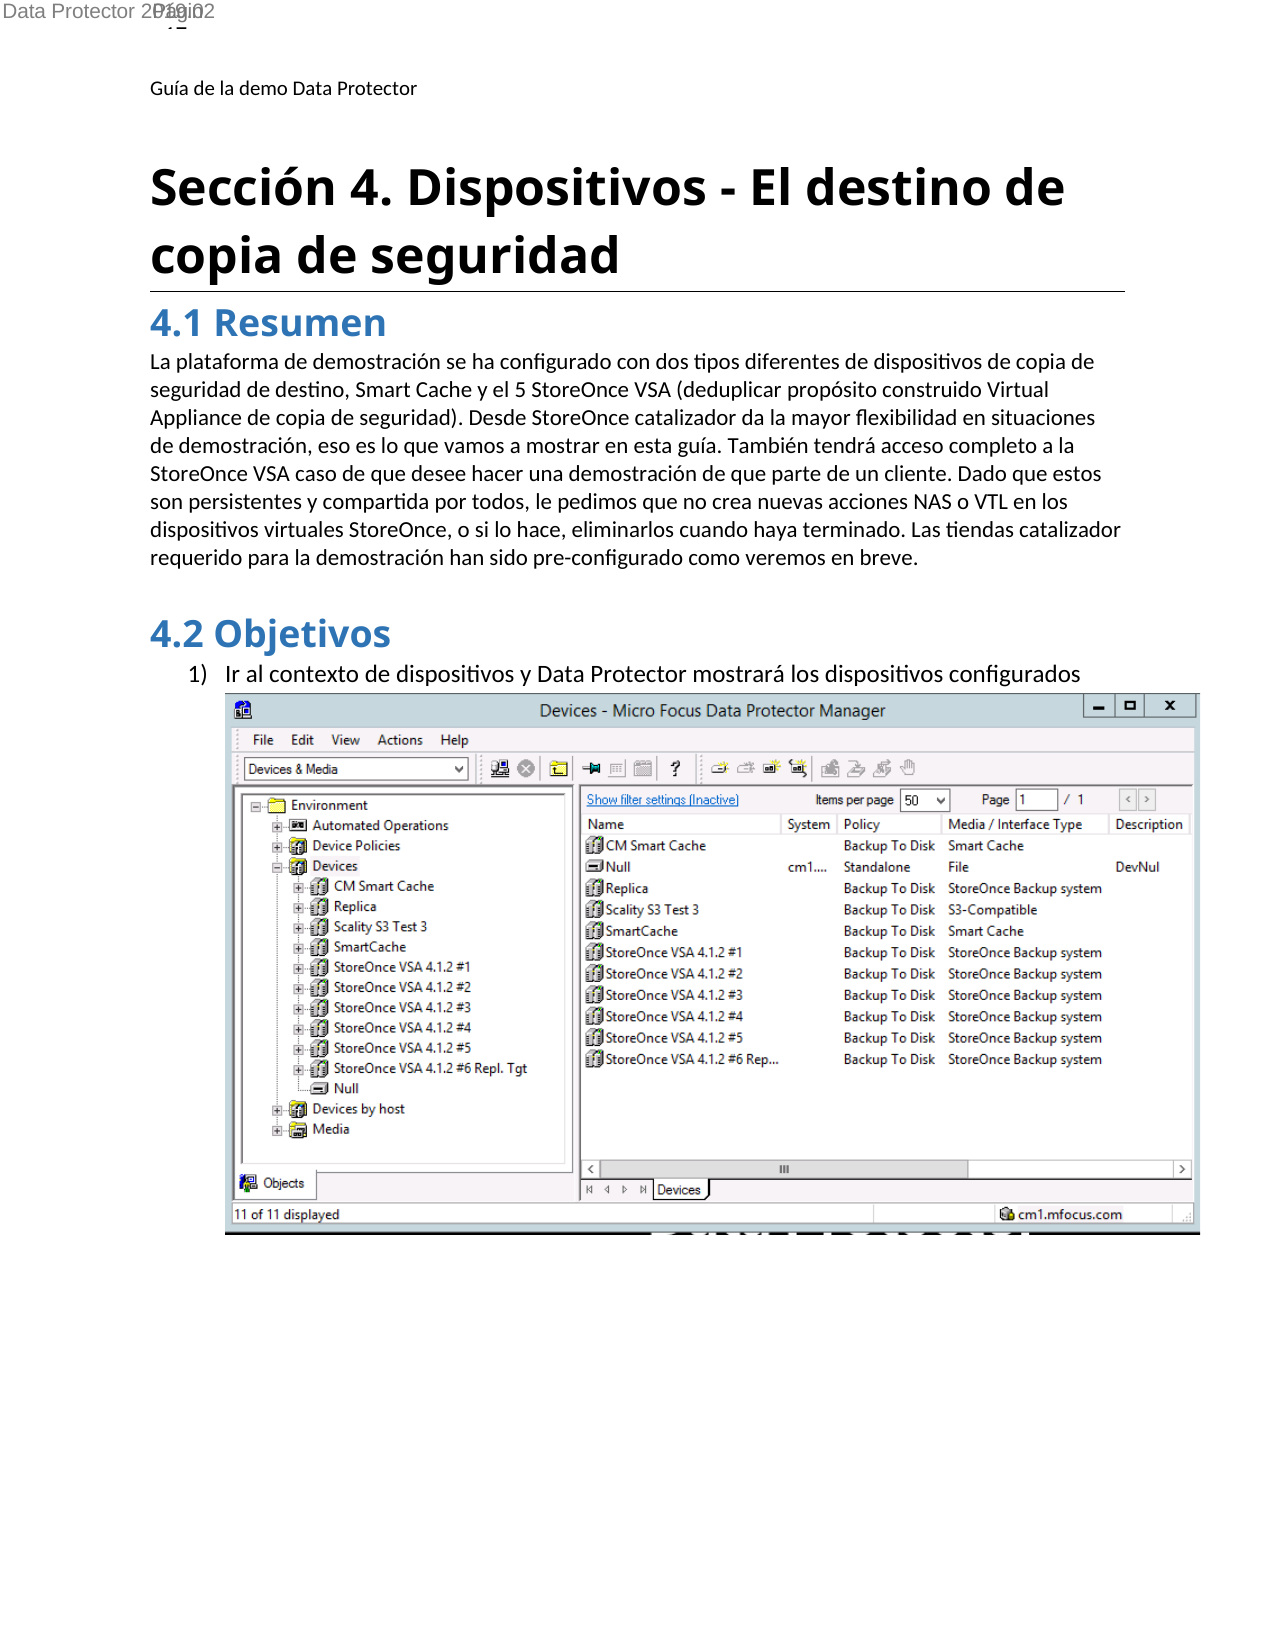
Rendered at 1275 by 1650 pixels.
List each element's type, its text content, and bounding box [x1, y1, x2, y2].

text La plataforma de demostración se ha configurado con dos tipos diferentes de dispositivos de copia de seguridad de destino, Smart Cache y el 5 StoreOnce VSA (deduplicar propósito construido Virtual Appliance de copia de seguridad). Desde StoreOnce catalizador da la mayor flexibilidad en situaciones de demostración, eso es lo que vamos a mostrar en esta guía. También tendrá acceso completo a la StoreOnce VSA caso de que desee hacer una demostración de que parte de un cliente. Dado que estos son persistentes y compartida por todos, le pedimos que no crea nuevas acciones NAS o VTL en los dispositivos virtuales StoreOnce, o si lo hace, eliminarlos cuando haya terminado. Las tiendas catalizador requerido para la demostración han sido pre-configurado como veremos en breve. [150, 347, 1125, 571]
subtitle 4.1 Resumen [150, 296, 1125, 347]
list Ir al contexto de dispositivos y Data Protector mostrará los dispositivos configurados [187, 658, 1125, 689]
subtitle 4.2 Objetivos [150, 607, 1125, 658]
picture [225, 693, 1200, 1235]
subtitle Sección 4. Dispositivos - El destino de copia de seguridad [150, 152, 1125, 291]
